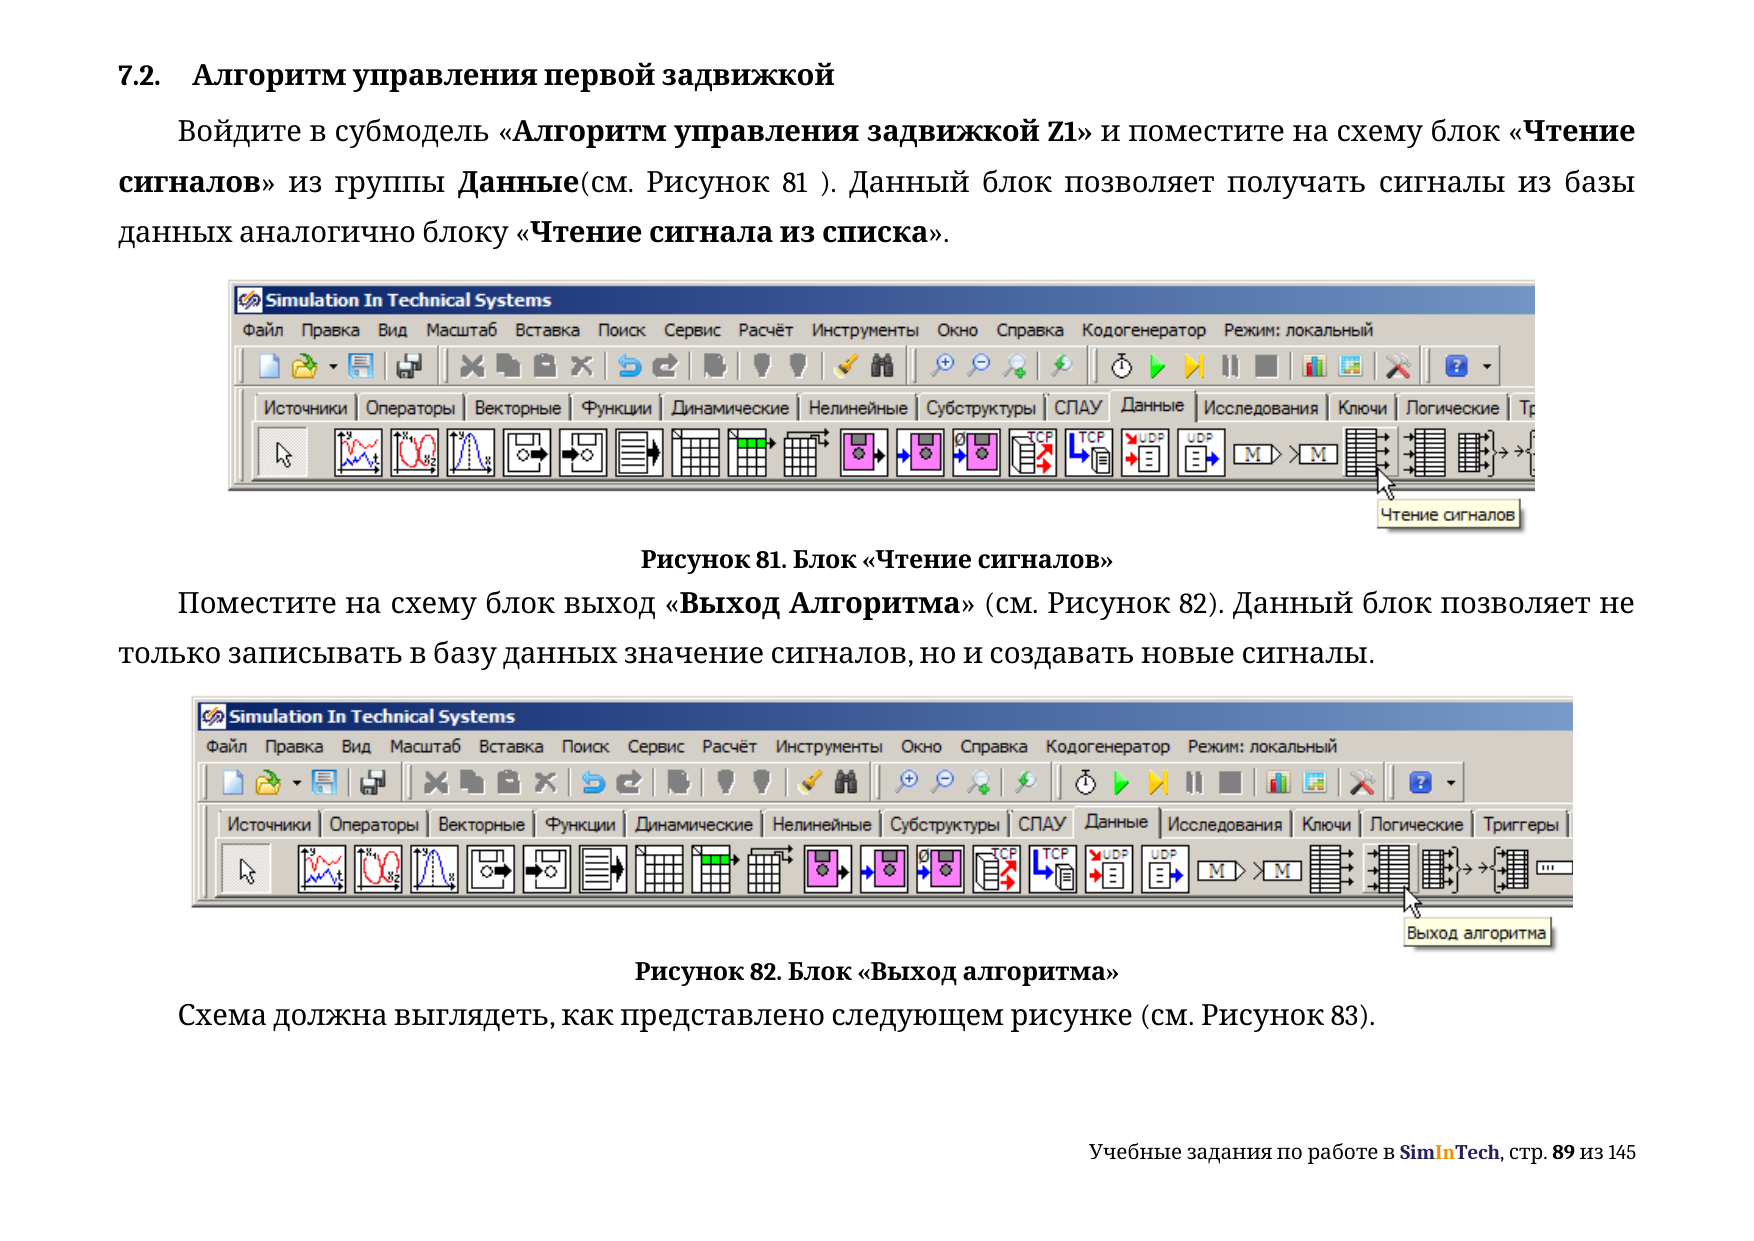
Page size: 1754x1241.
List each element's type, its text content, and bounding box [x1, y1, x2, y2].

subtitle Алгоритм управления первой задвижкой [118, 59, 1636, 93]
picture [219, 266, 1535, 546]
picture [181, 687, 1573, 958]
